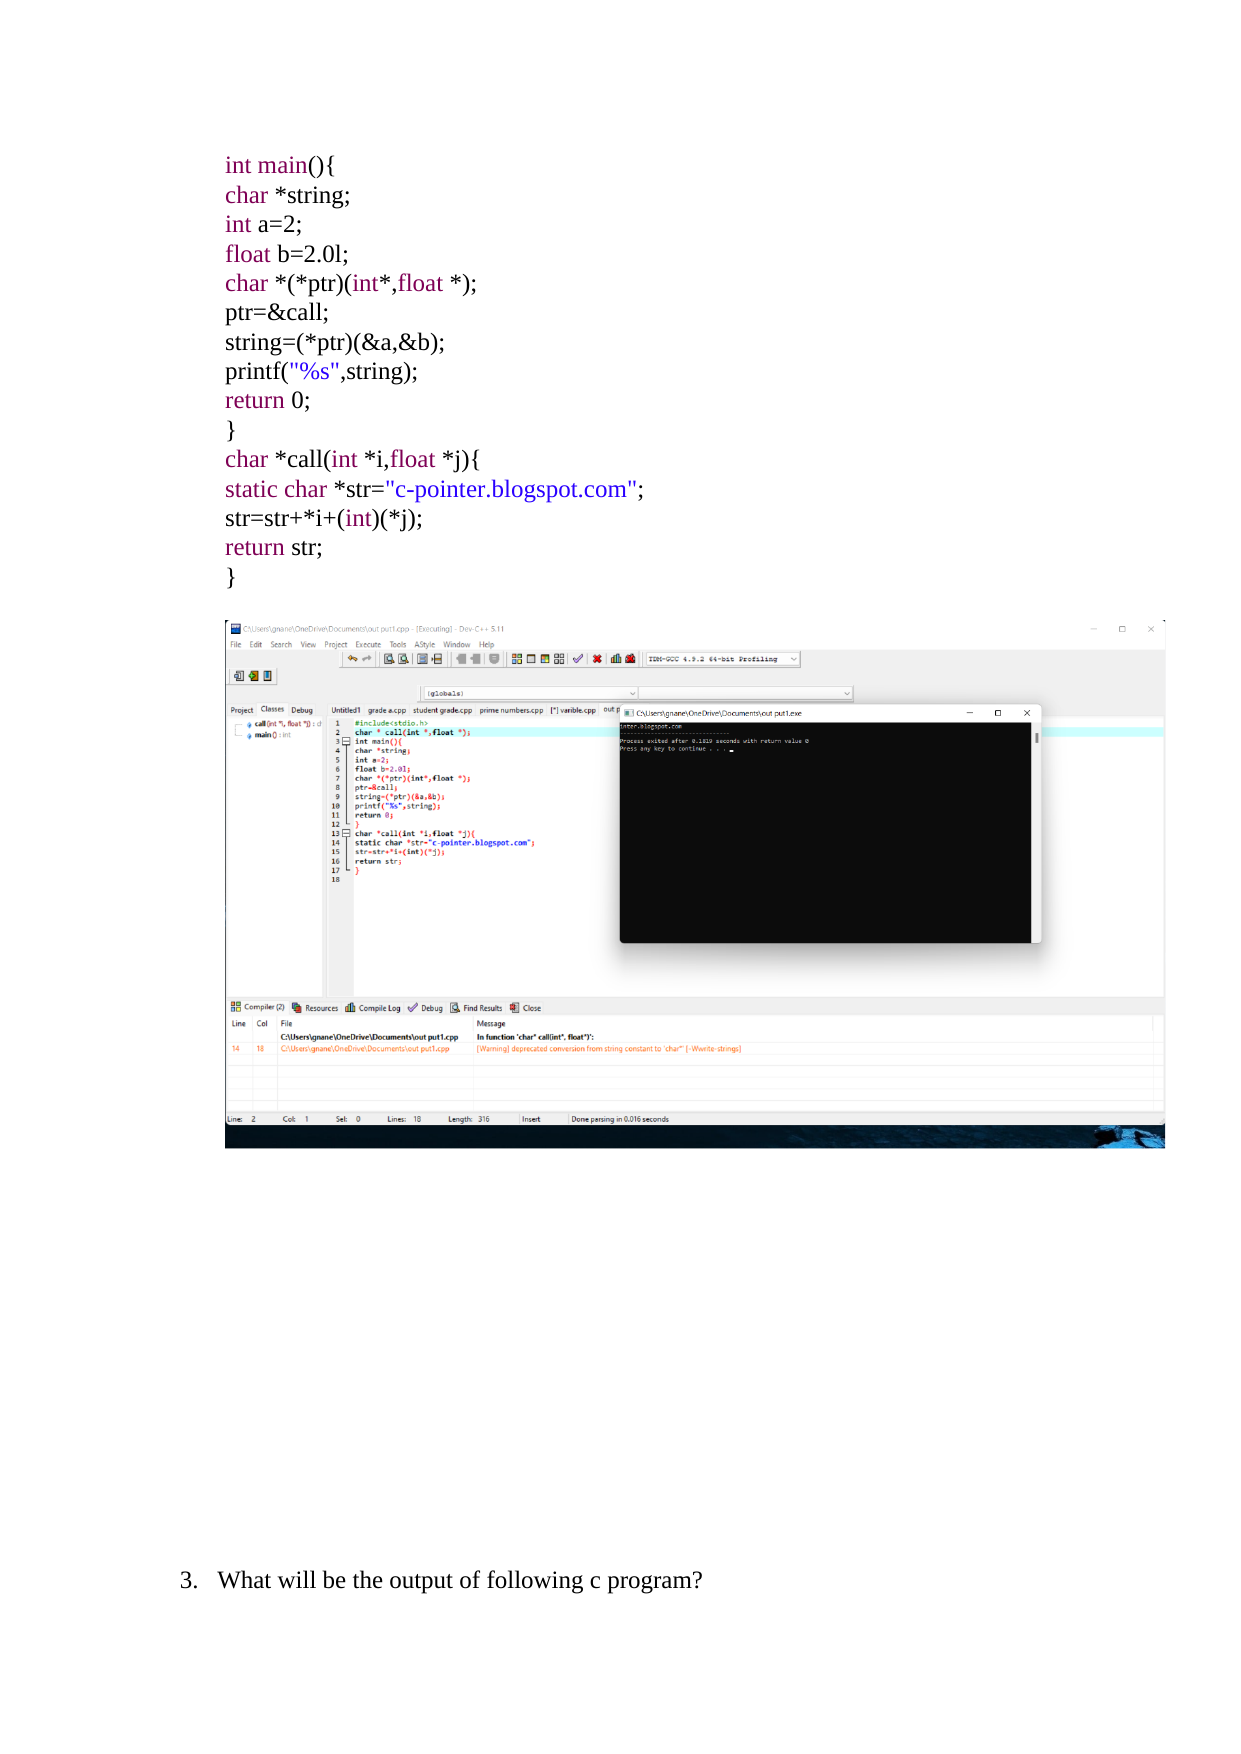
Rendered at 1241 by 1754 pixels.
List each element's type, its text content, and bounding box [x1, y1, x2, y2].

list printf("%s",string); [225, 356, 1090, 385]
list return 0; [225, 385, 1090, 414]
list } [225, 561, 1090, 591]
list char *string; [225, 179, 1090, 209]
list int main(){ [225, 150, 1090, 179]
picture [225, 620, 1166, 1149]
list return str; [225, 532, 1090, 561]
list } [225, 414, 1090, 444]
list string=(*ptr)(&a,&b); [225, 326, 1090, 356]
list char *(*ptr)(int*,float *); [225, 267, 1090, 297]
list str=str+*i+(int)(*j); [225, 502, 1090, 532]
list static char *str="c-pointer.blogspot.com"; [225, 473, 1090, 502]
list What will be the output of following c program? [179, 1565, 1090, 1594]
list int a=2; [225, 209, 1090, 238]
list float b=2.0l; [225, 238, 1090, 267]
list ptr=&call; [225, 297, 1090, 326]
list char *call(int *i,float *j){ [225, 444, 1090, 473]
